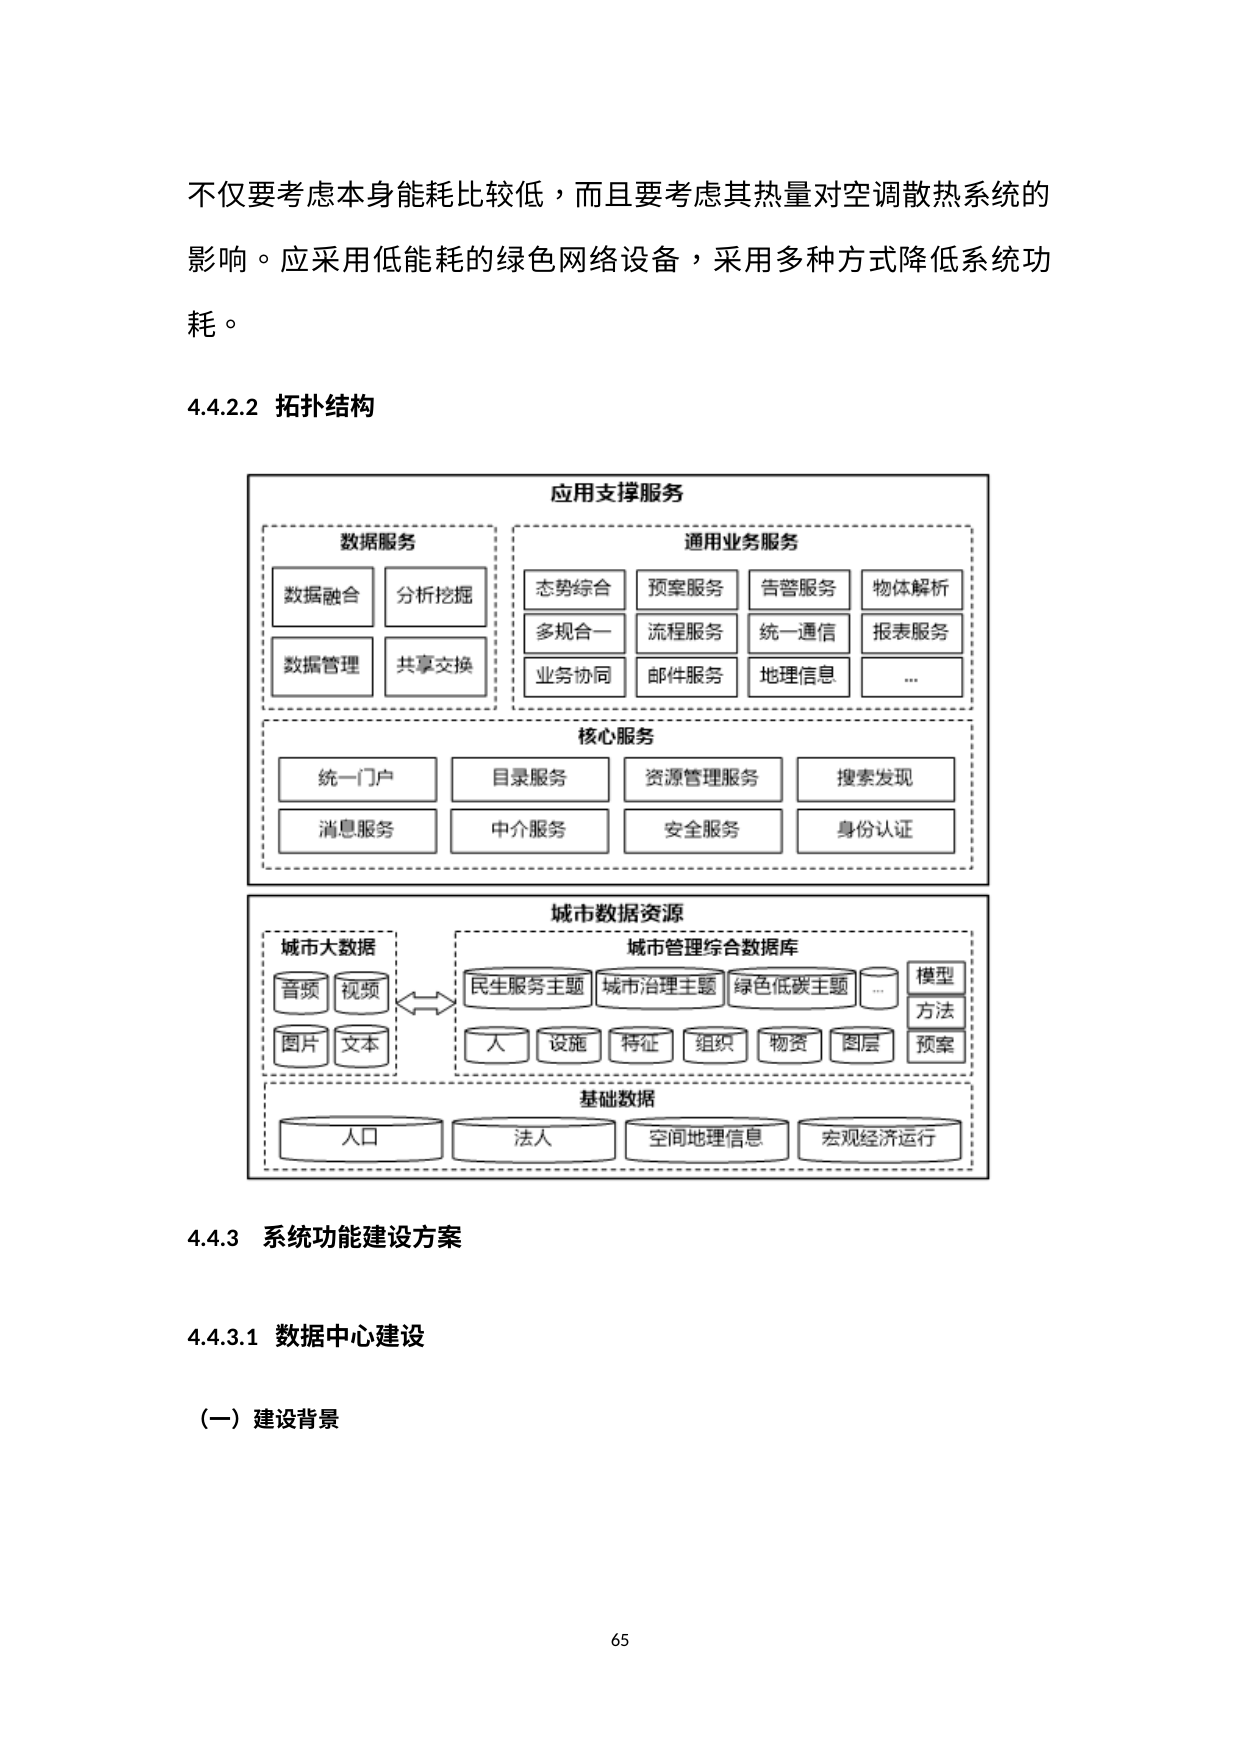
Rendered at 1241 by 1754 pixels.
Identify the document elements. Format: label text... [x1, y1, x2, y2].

picture [244, 471, 996, 1186]
subtitle 拓扑结构 [187, 373, 1053, 438]
subtitle 数据中心建设 [187, 1302, 1053, 1367]
subtitle 系统功能建设方案 [187, 1203, 1053, 1268]
text （一）建设背景 [187, 1401, 1053, 1434]
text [187, 162, 1053, 357]
